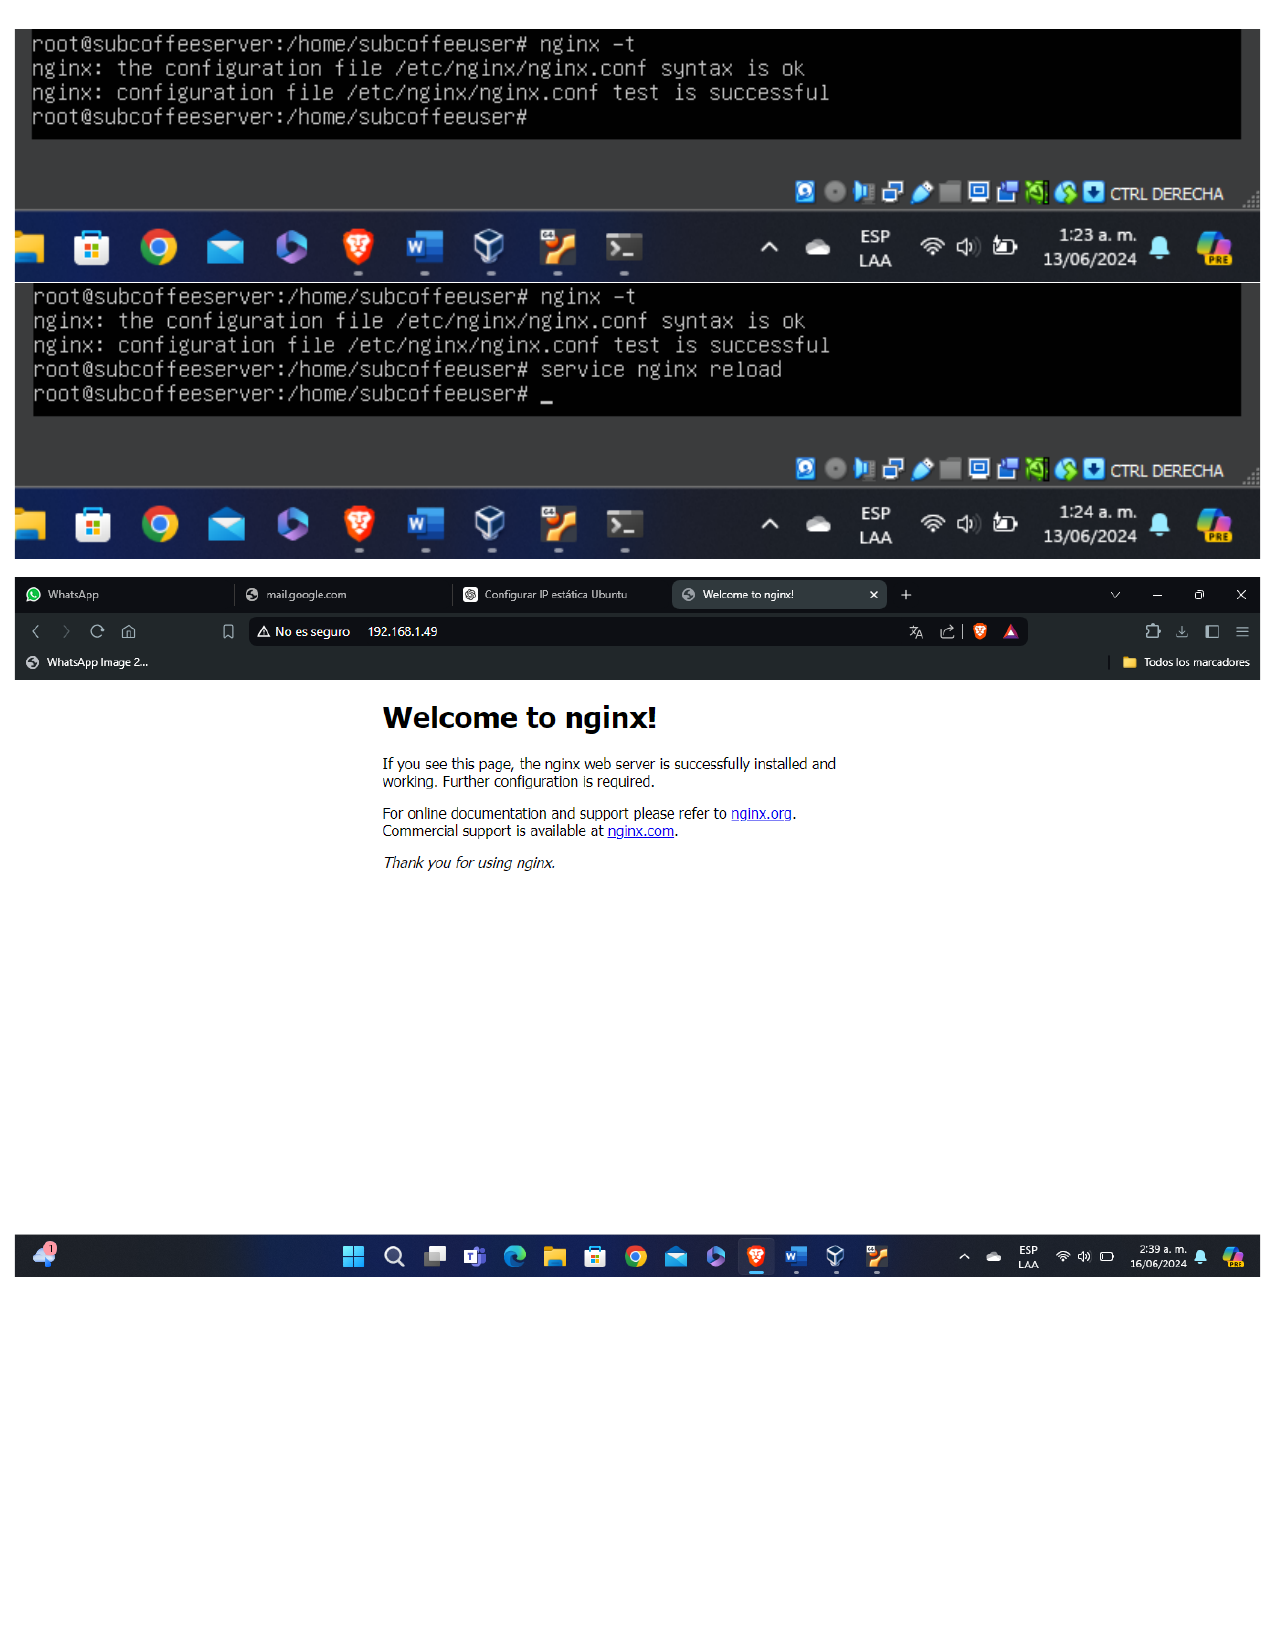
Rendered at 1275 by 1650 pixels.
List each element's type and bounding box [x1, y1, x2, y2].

picture [14, 283, 1261, 559]
picture [14, 577, 1261, 1277]
picture [14, 29, 1261, 282]
